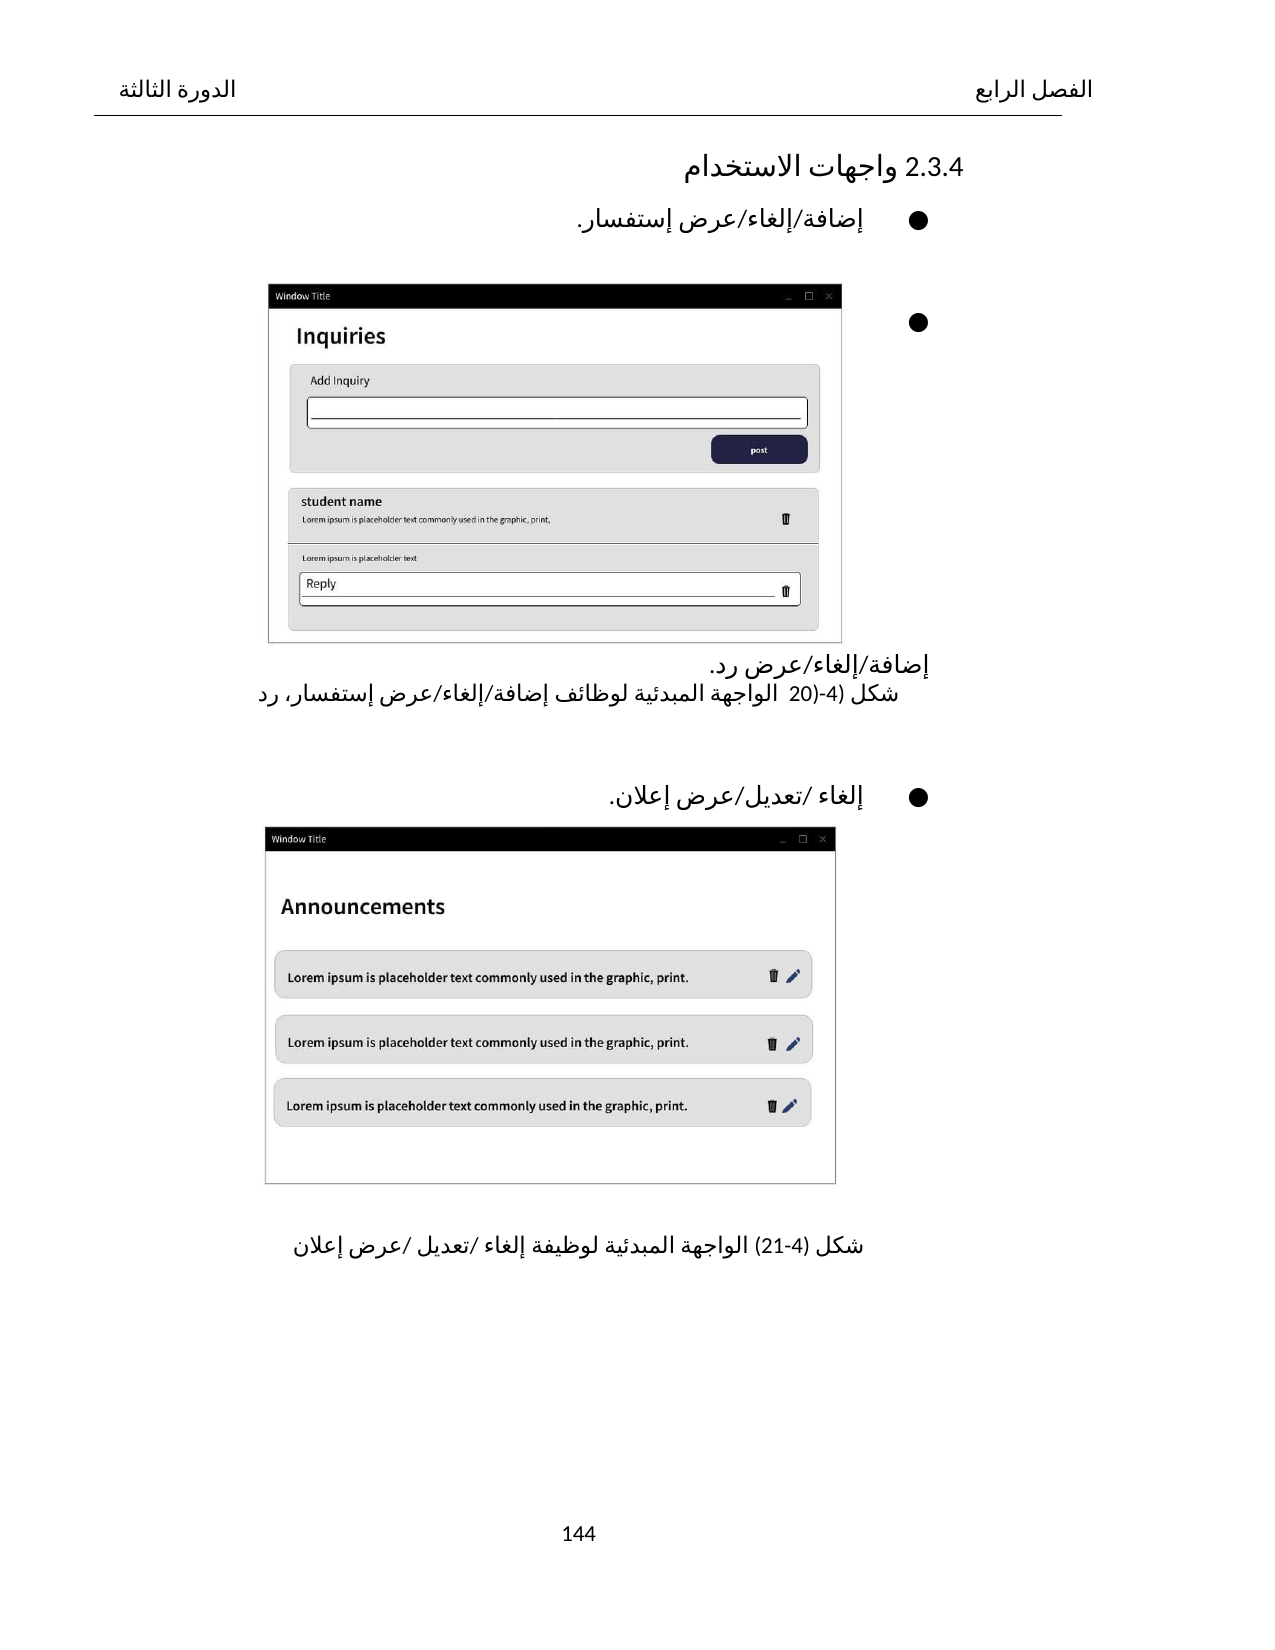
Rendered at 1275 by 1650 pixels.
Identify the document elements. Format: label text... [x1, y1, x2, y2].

picture [250, 276, 859, 649]
list إضافة/إلغاء/عرض إستفسار. [118, 190, 908, 241]
picture [245, 819, 854, 1190]
subtitle 2.3.4 واجهات الاستخدام [118, 148, 964, 183]
list إلغاء /تعديل/عرض إعلان. [118, 767, 908, 818]
text شكل (4-(20 الواجهة المبدئية لوظائف إضافة/إلغاء/عرض إستفسار، رد [118, 679, 1039, 707]
